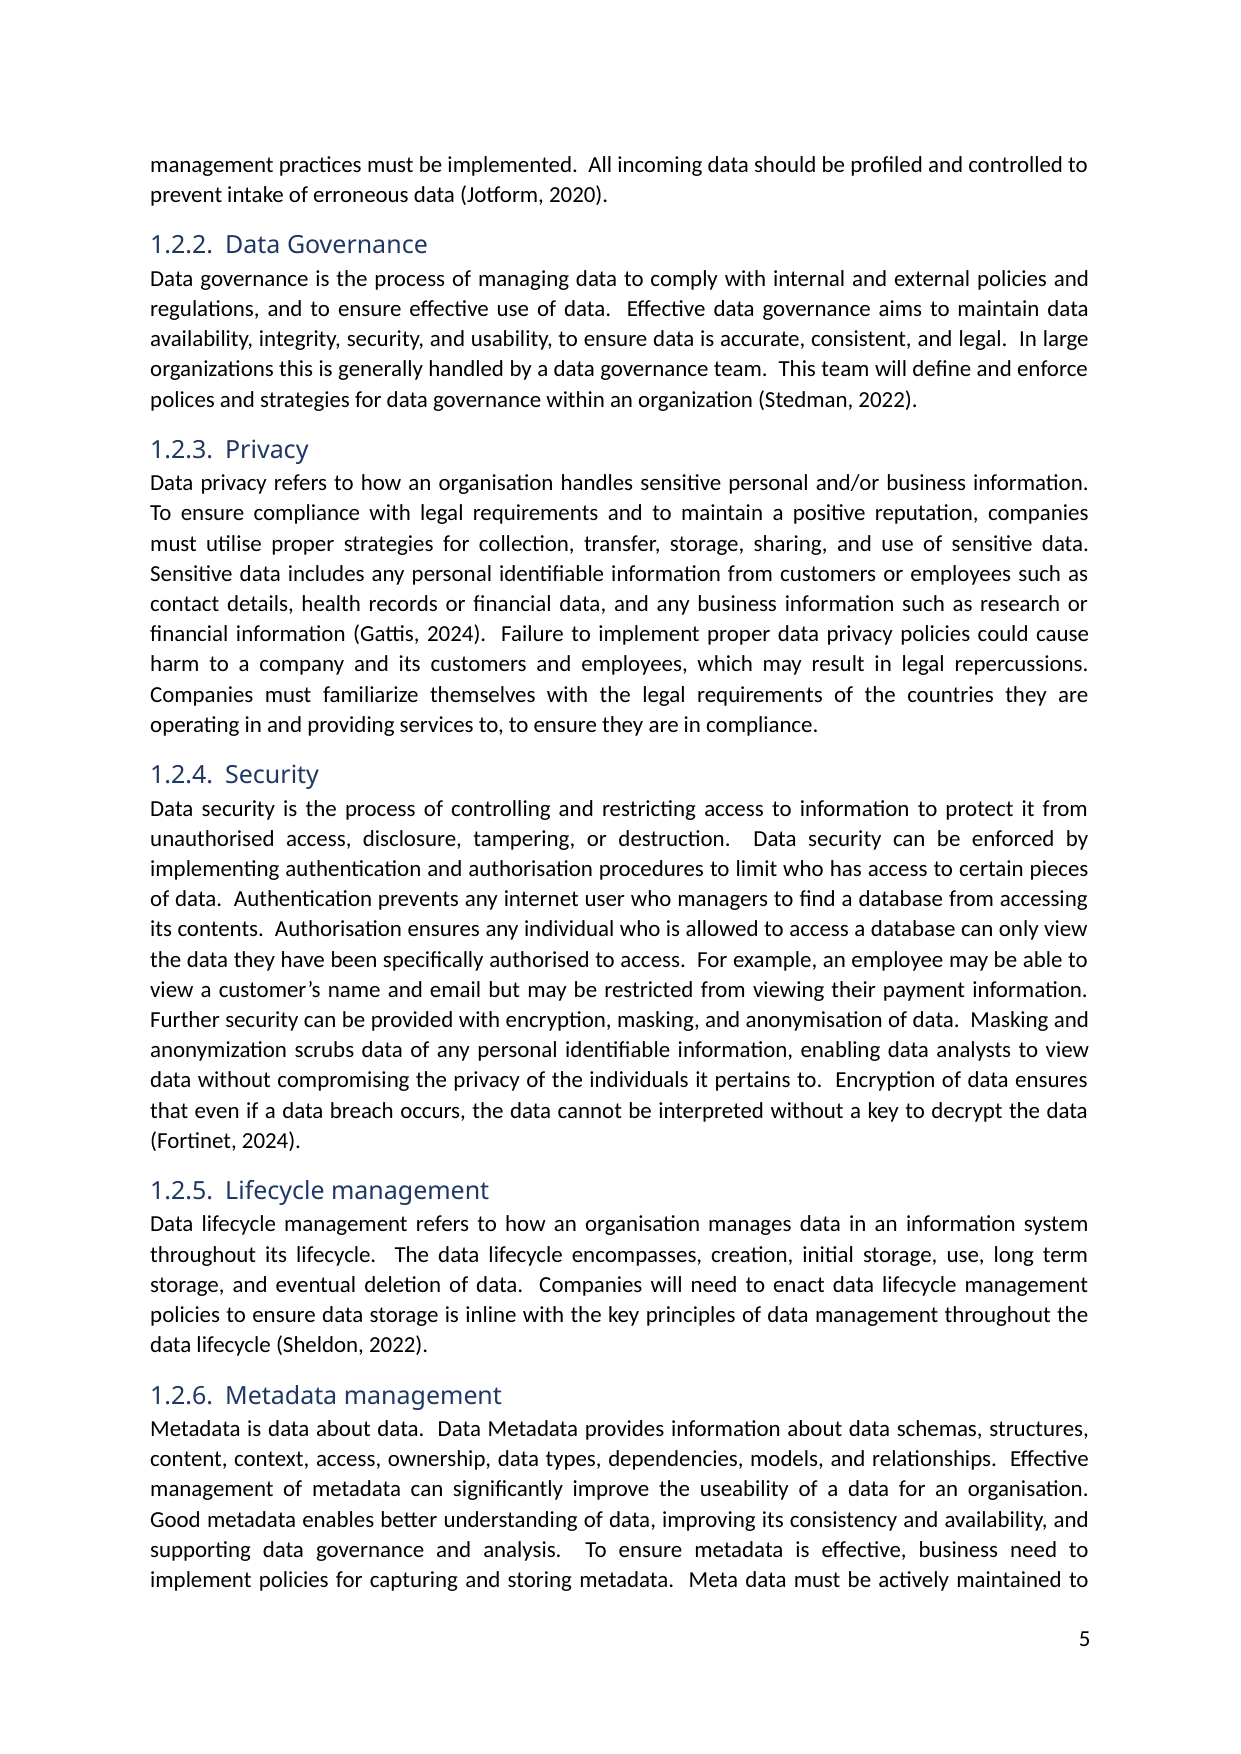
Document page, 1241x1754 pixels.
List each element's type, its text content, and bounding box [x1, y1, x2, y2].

text Data lifecycle management refers to how an organisation manages data in an information system throughout its lifecycle. The data lifecycle encompasses, creation, initial storage, use, long term storage, and eventual deletion of data. Companies will need to enact data lifecycle management policies to ensure data storage is inline with the key principles of data management throughout the data lifecycle (Sheldon, 2022). [150, 1209, 1090, 1358]
subtitle Data Governance [150, 227, 1090, 261]
subtitle Security [150, 757, 1090, 791]
text Data privacy refers to how an organisation handles sensitive personal and/or business information. To ensure compliance with legal requirements and to maintain a positive reputation, companies must utilise proper strategies for collection, transfer, storage, sharing, and use of sensitive data. Sensitive data includes any personal identifiable information from customers or employees such as contact details, health records or financial data, and any business information such as research or financial information (Gattis, 2024). Failure to implement proper data privacy policies could cause harm to a company and its customers and employees, which may result in legal repercussions. Companies must familiarize themselves with the legal requirements of the countries they are operating in and providing services to, to ensure they are in compliance. [150, 468, 1090, 738]
subtitle Metadata management [150, 1377, 1090, 1411]
subtitle Lifecycle management [150, 1173, 1090, 1207]
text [150, 150, 1090, 208]
text Data security is the process of controlling and restricting access to information to protect it from unauthorised access, disclosure, tampering, or destruction. Data security can be enforced by implementing authentication and authorisation procedures to limit who has access to certain pieces of data. Authentication prevents any internet user who managers to find a database from accessing its contents. Authorisation ensures any individual who is allowed to access a database can only view the data they have been specifically authorised to access. For example, an employee may be able to view a customer’s name and email but may be restricted from viewing their payment information. Further security can be provided with encryption, masking, and anonymisation of data. Masking and anonymization scrubs data of any personal identifiable information, enabling data analysts to view data without compromising the privacy of the individuals it pertains to. Encryption of data ensures that even if a data breach occurs, the data cannot be interpreted without a key to decrypt the data (Fortinet, 2024). [150, 794, 1090, 1154]
subtitle Privacy [150, 432, 1090, 466]
text Data governance is the process of managing data to comply with internal and external policies and regulations, and to ensure effective use of data. Effective data governance aims to maintain data availability, integrity, security, and usability, to ensure data is accurate, consistent, and legal. In large organizations this is generally handled by a data governance team. This team will define and enforce polices and strategies for data governance within an organization (Stedman, 2022). [150, 264, 1090, 413]
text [150, 1414, 1090, 1593]
